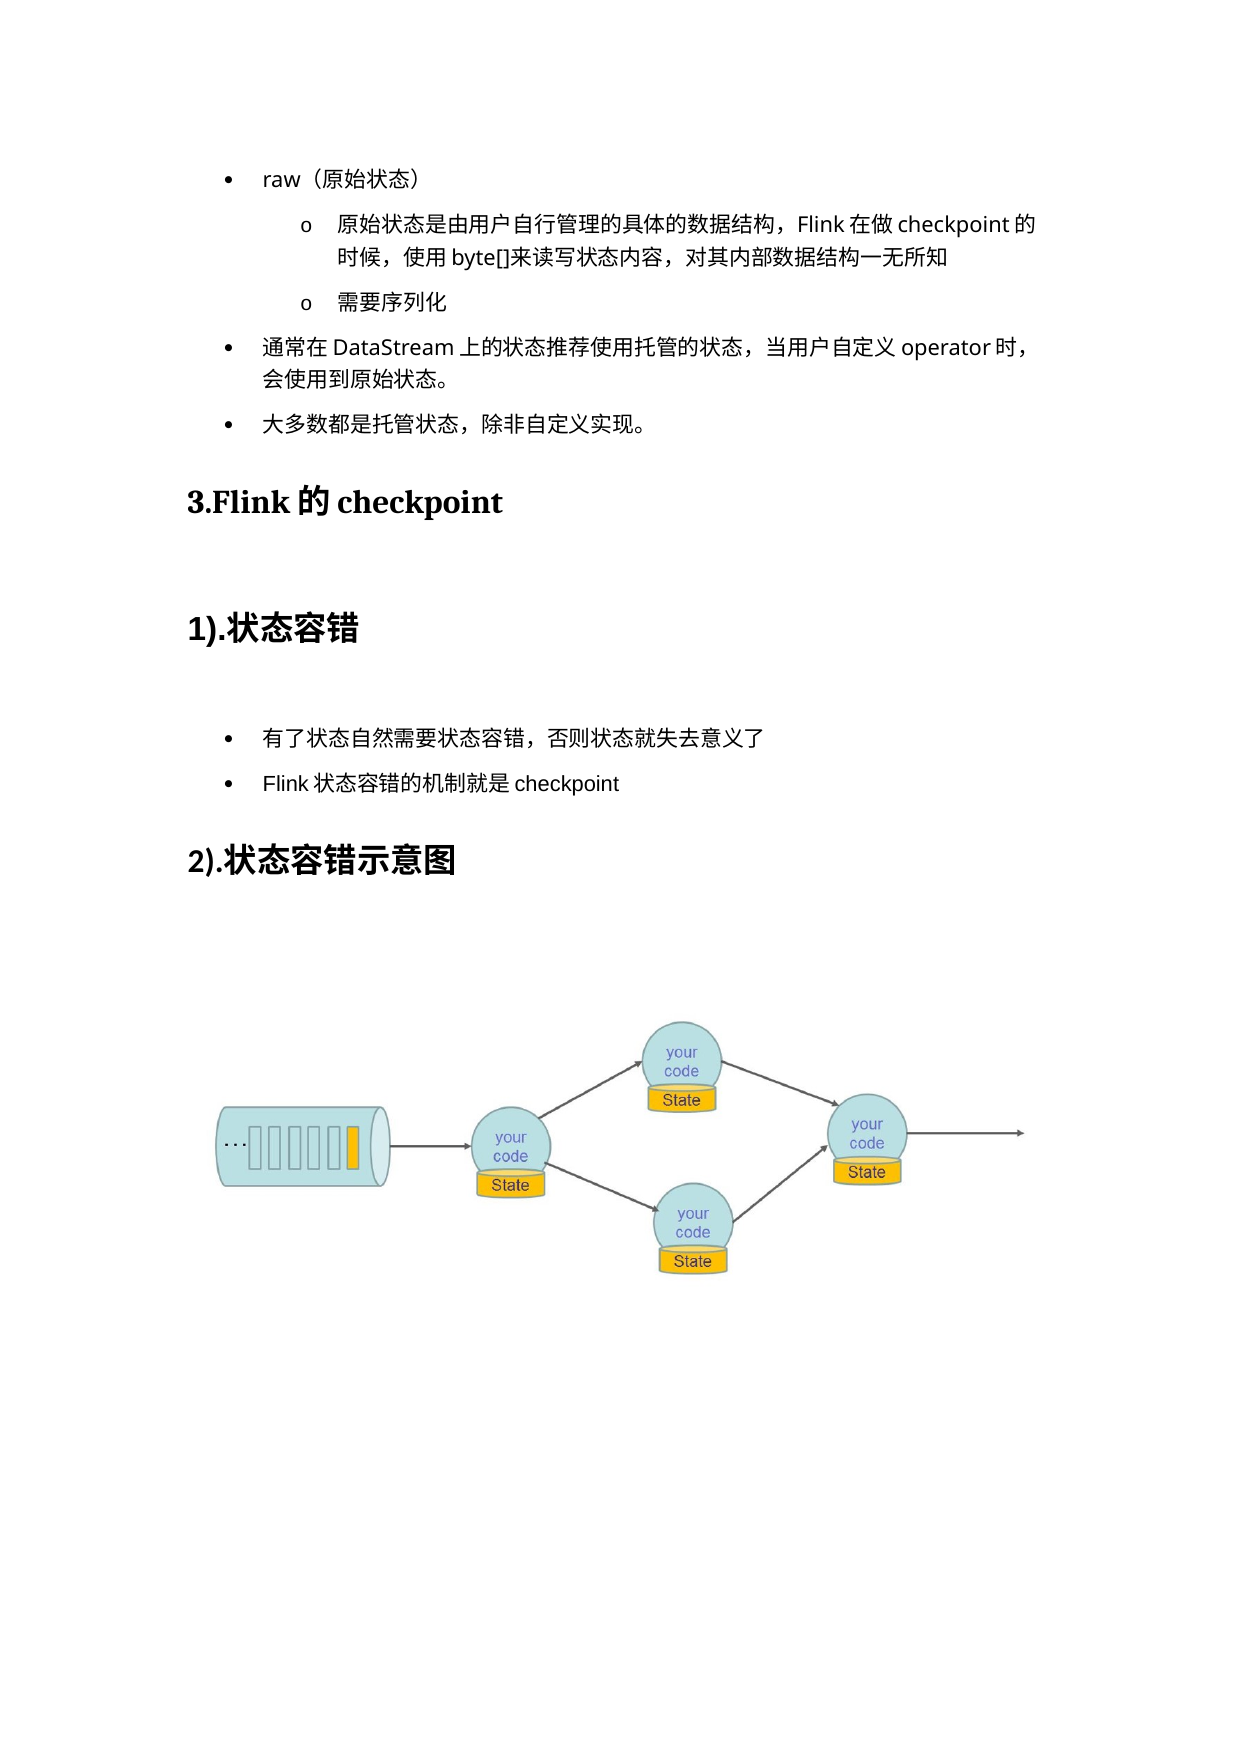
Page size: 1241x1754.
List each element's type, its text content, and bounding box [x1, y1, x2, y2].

picture [187, 985, 1053, 1307]
list 原始状态是由用户自行管理的具体的数据结构，Flink在做checkpoint的时候，使用byte[]来读写状态内容，对其内部数据结构一无所知 [300, 207, 1053, 272]
list 大多数都是托管状态，除非自定义实现。 [225, 407, 1053, 439]
subtitle 1).状态容错 [187, 594, 1053, 659]
subtitle 2).状态容错示意图 [187, 826, 1053, 891]
subtitle 3.Flink的checkpoint [187, 467, 1053, 532]
list Flink状态容错的机制就是checkpoint [225, 766, 1053, 798]
list 需要序列化 [300, 284, 1053, 317]
list 通常在DataStream上的状态推荐使用托管的状态，当用户自定义operator时，会使用到原始状态。 [225, 329, 1053, 394]
list 有了状态自然需要状态容错，否则状态就失去意义了 [225, 721, 1053, 753]
list raw（原始状态） [225, 162, 1053, 194]
